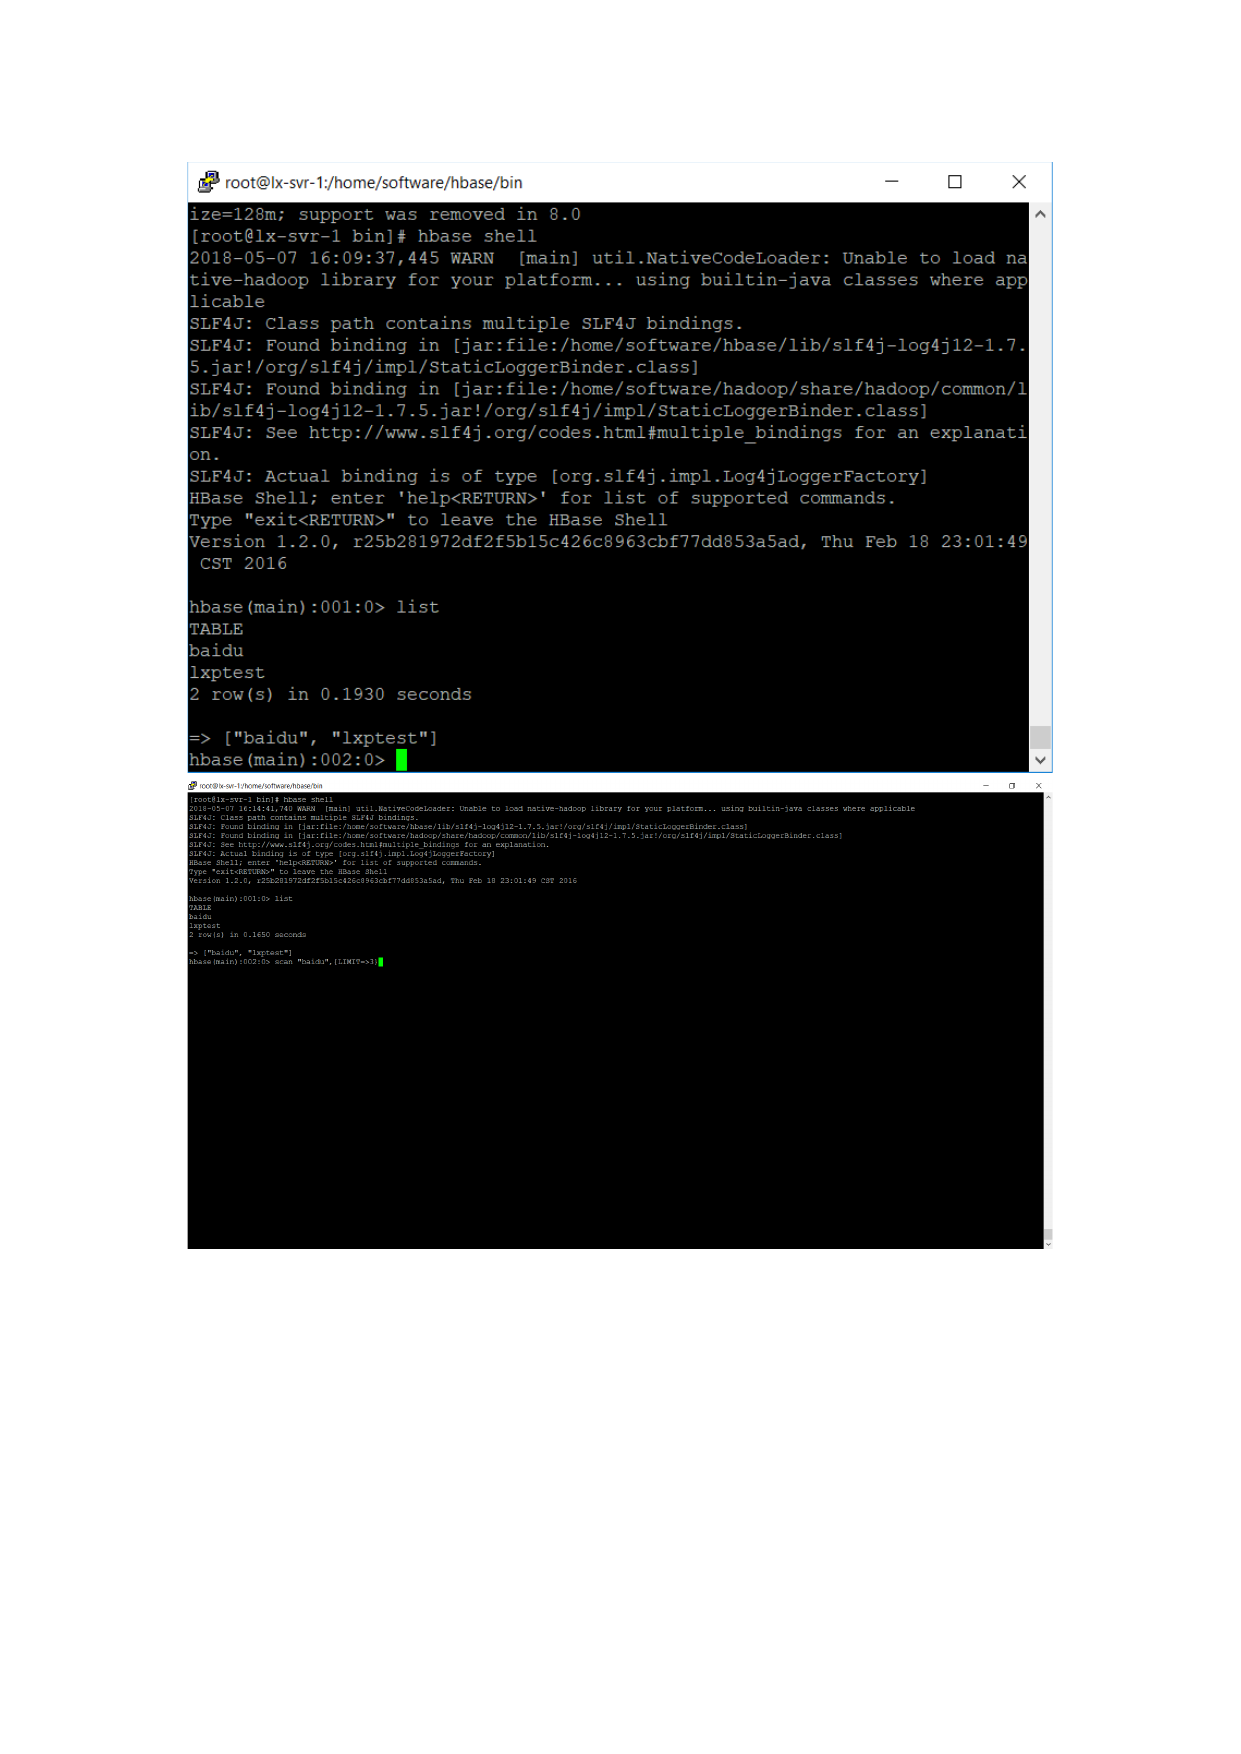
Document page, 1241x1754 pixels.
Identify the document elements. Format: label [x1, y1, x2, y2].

picture [187, 779, 1053, 1249]
picture [187, 162, 1053, 773]
